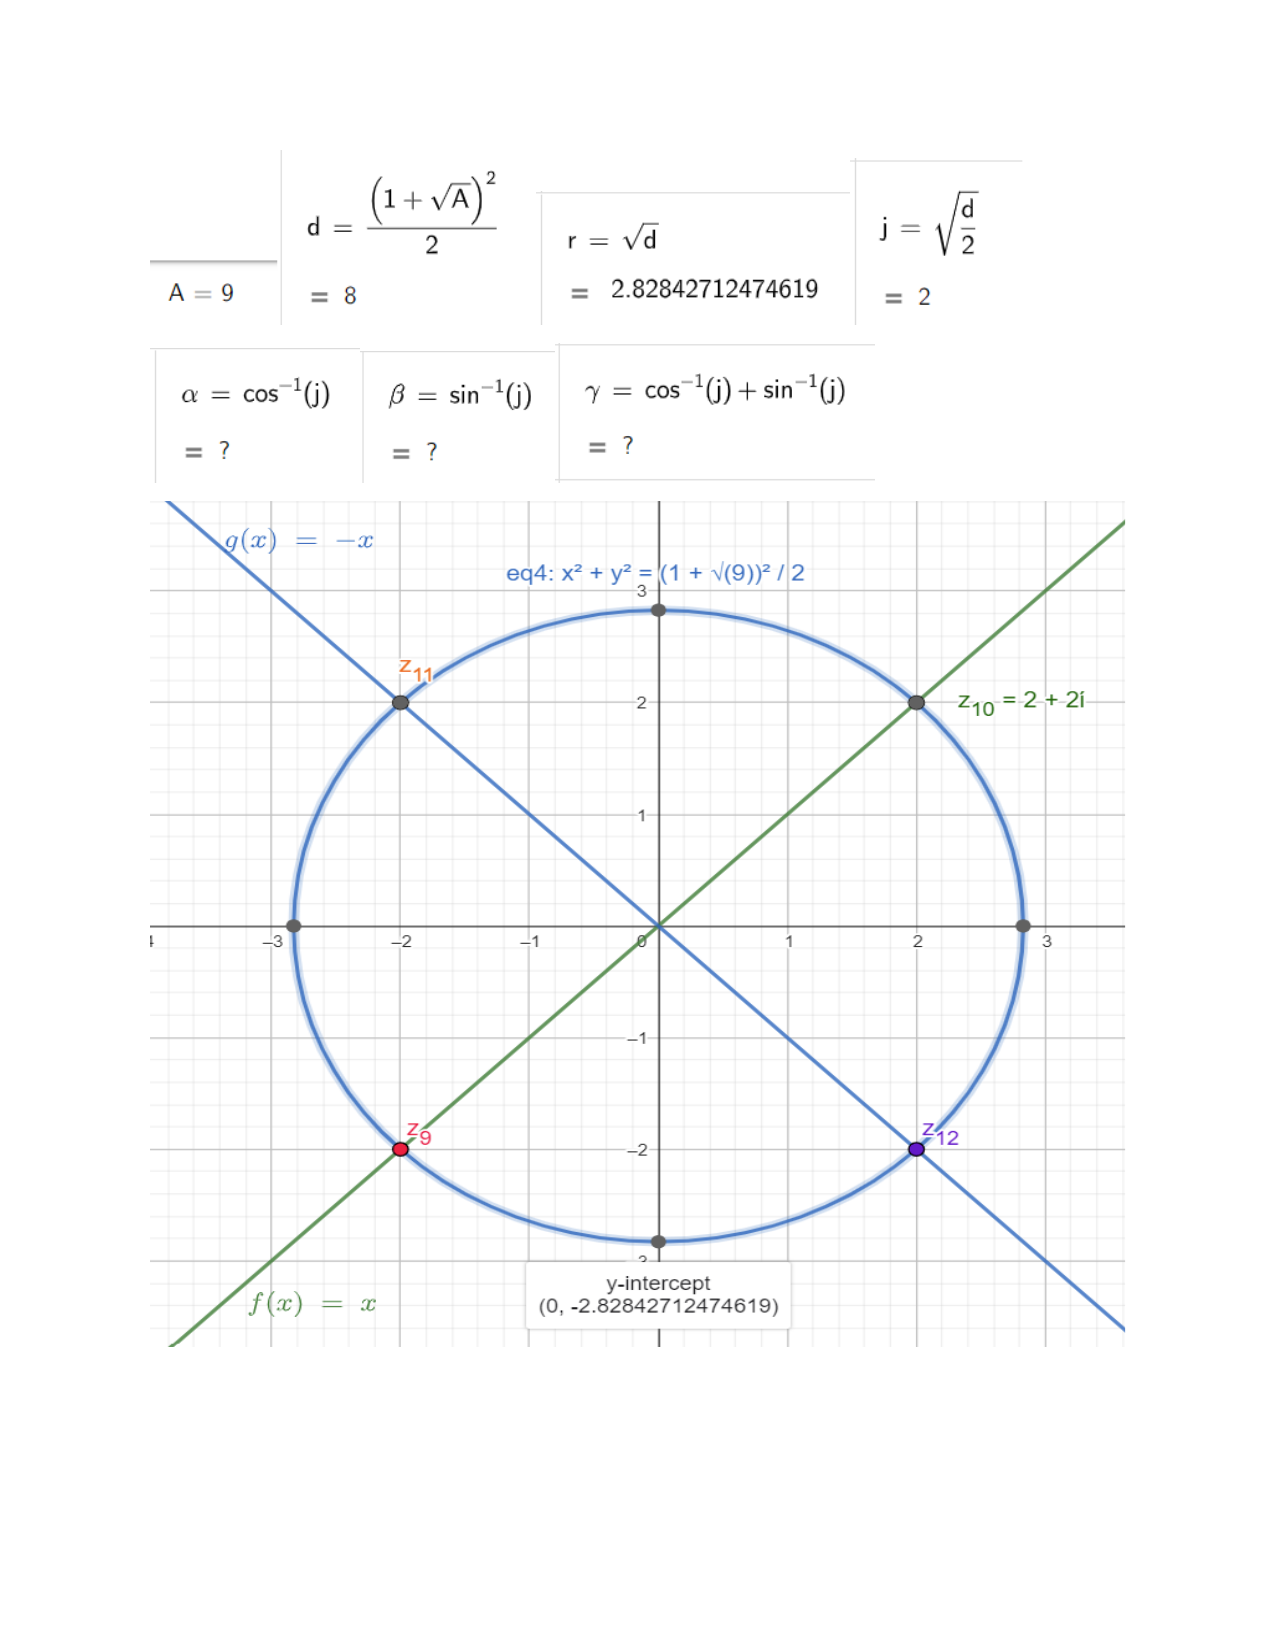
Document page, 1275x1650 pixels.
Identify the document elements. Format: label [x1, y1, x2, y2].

picture [150, 150, 1023, 325]
picture [150, 501, 1125, 1347]
picture [150, 343, 875, 483]
